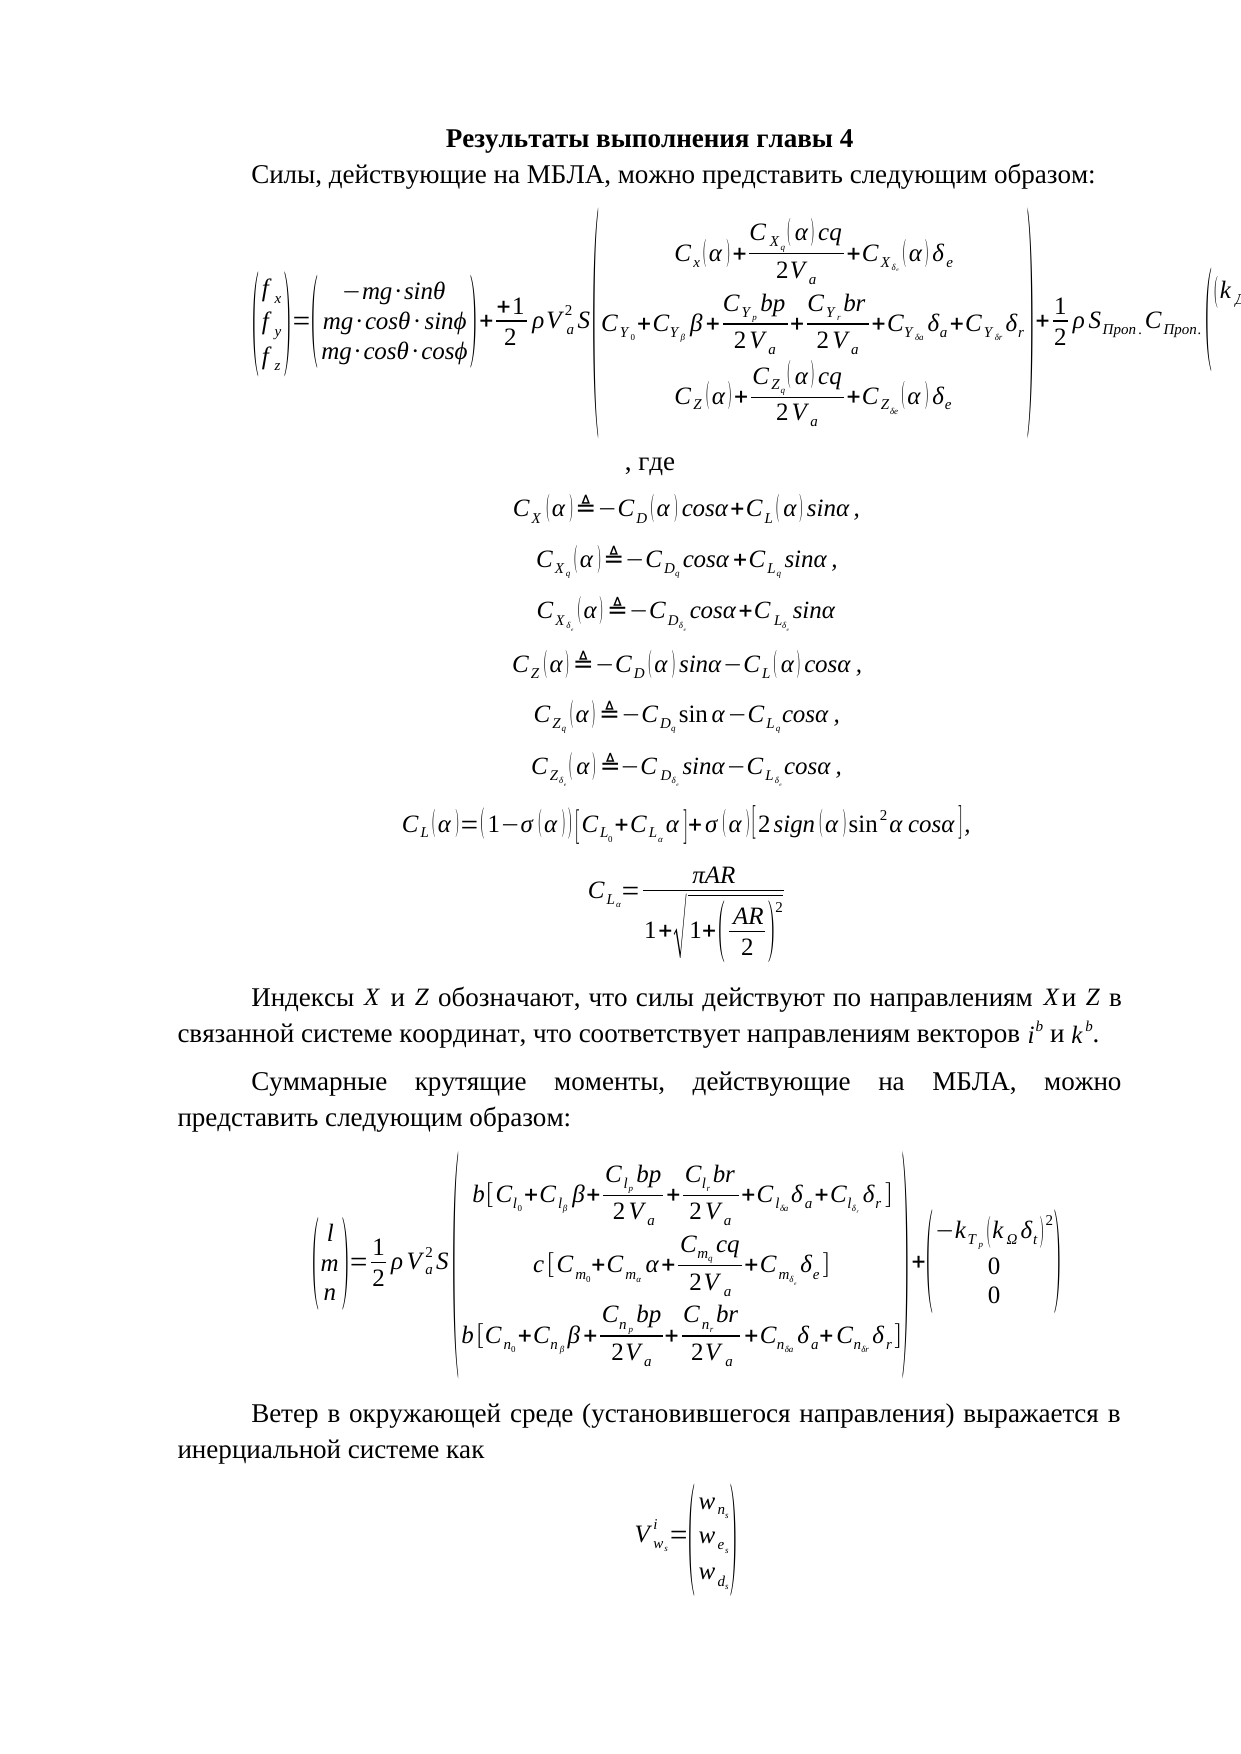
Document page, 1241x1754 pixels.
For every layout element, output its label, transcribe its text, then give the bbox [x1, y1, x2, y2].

subtitle Результаты выполнения главы 4 [177, 122, 1122, 153]
text Суммарные крутящие моменты, действующие на МБЛА, можно представить следующим образом: [177, 1065, 1122, 1132]
text Ветер в окружающей среде (установившегося направления) выражается в инерциальной системе как [177, 1397, 1122, 1464]
text , где [177, 206, 1122, 476]
text Индексы и обозначают, что силы действуют по направлениям и в связанной системе координат, что соответствует направлениям векторов и . [177, 981, 1122, 1048]
text Силы, действующие на МБЛА, можно представить следующим образом: [177, 158, 1122, 189]
